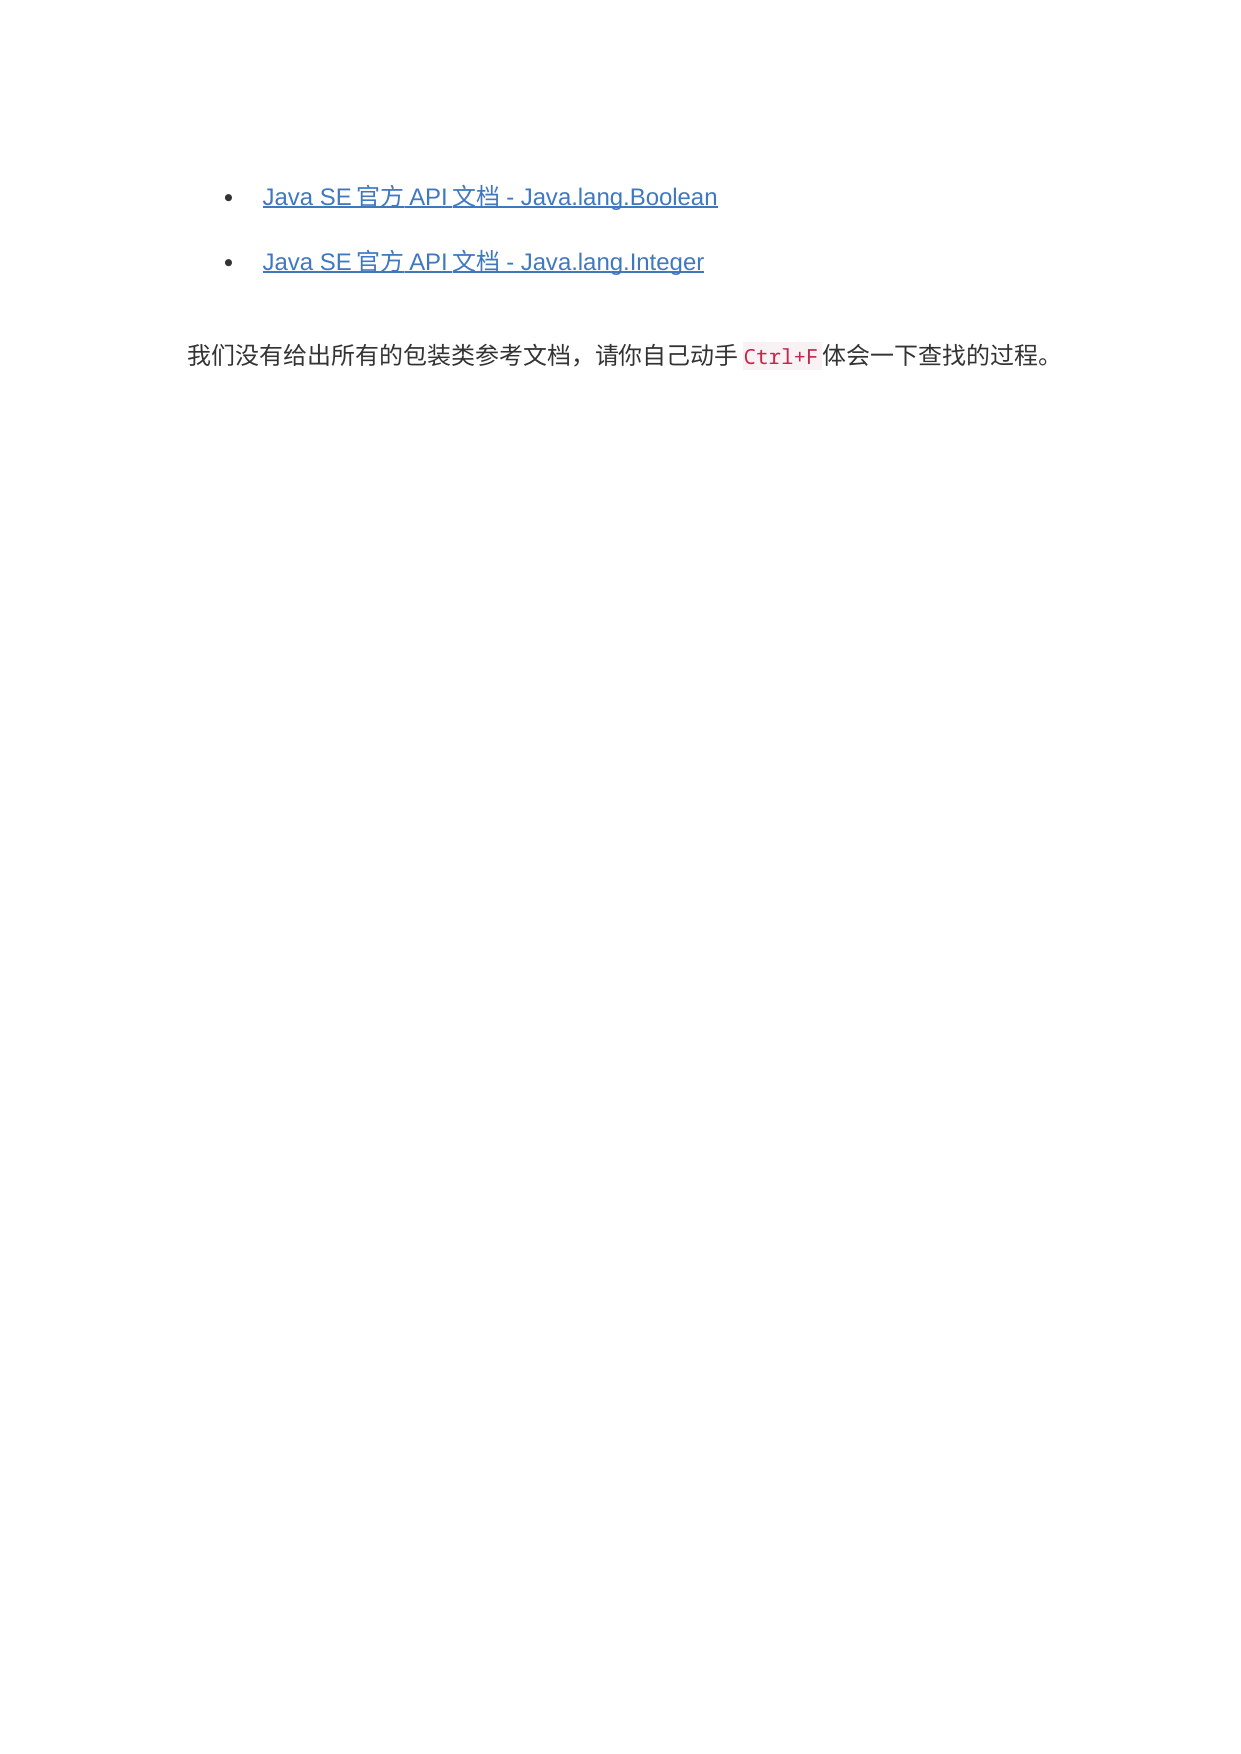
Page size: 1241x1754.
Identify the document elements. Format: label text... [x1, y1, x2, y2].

text 我们没有给出所有的包装类参考文档，请你自己动手Ctrl+F体会一下查找的过程。 [187, 321, 1053, 386]
list Java SE官方API文档 - Java.lang.Boolean [225, 162, 1053, 227]
list Java SE官方API文档 - Java.lang.Integer [225, 227, 1053, 292]
